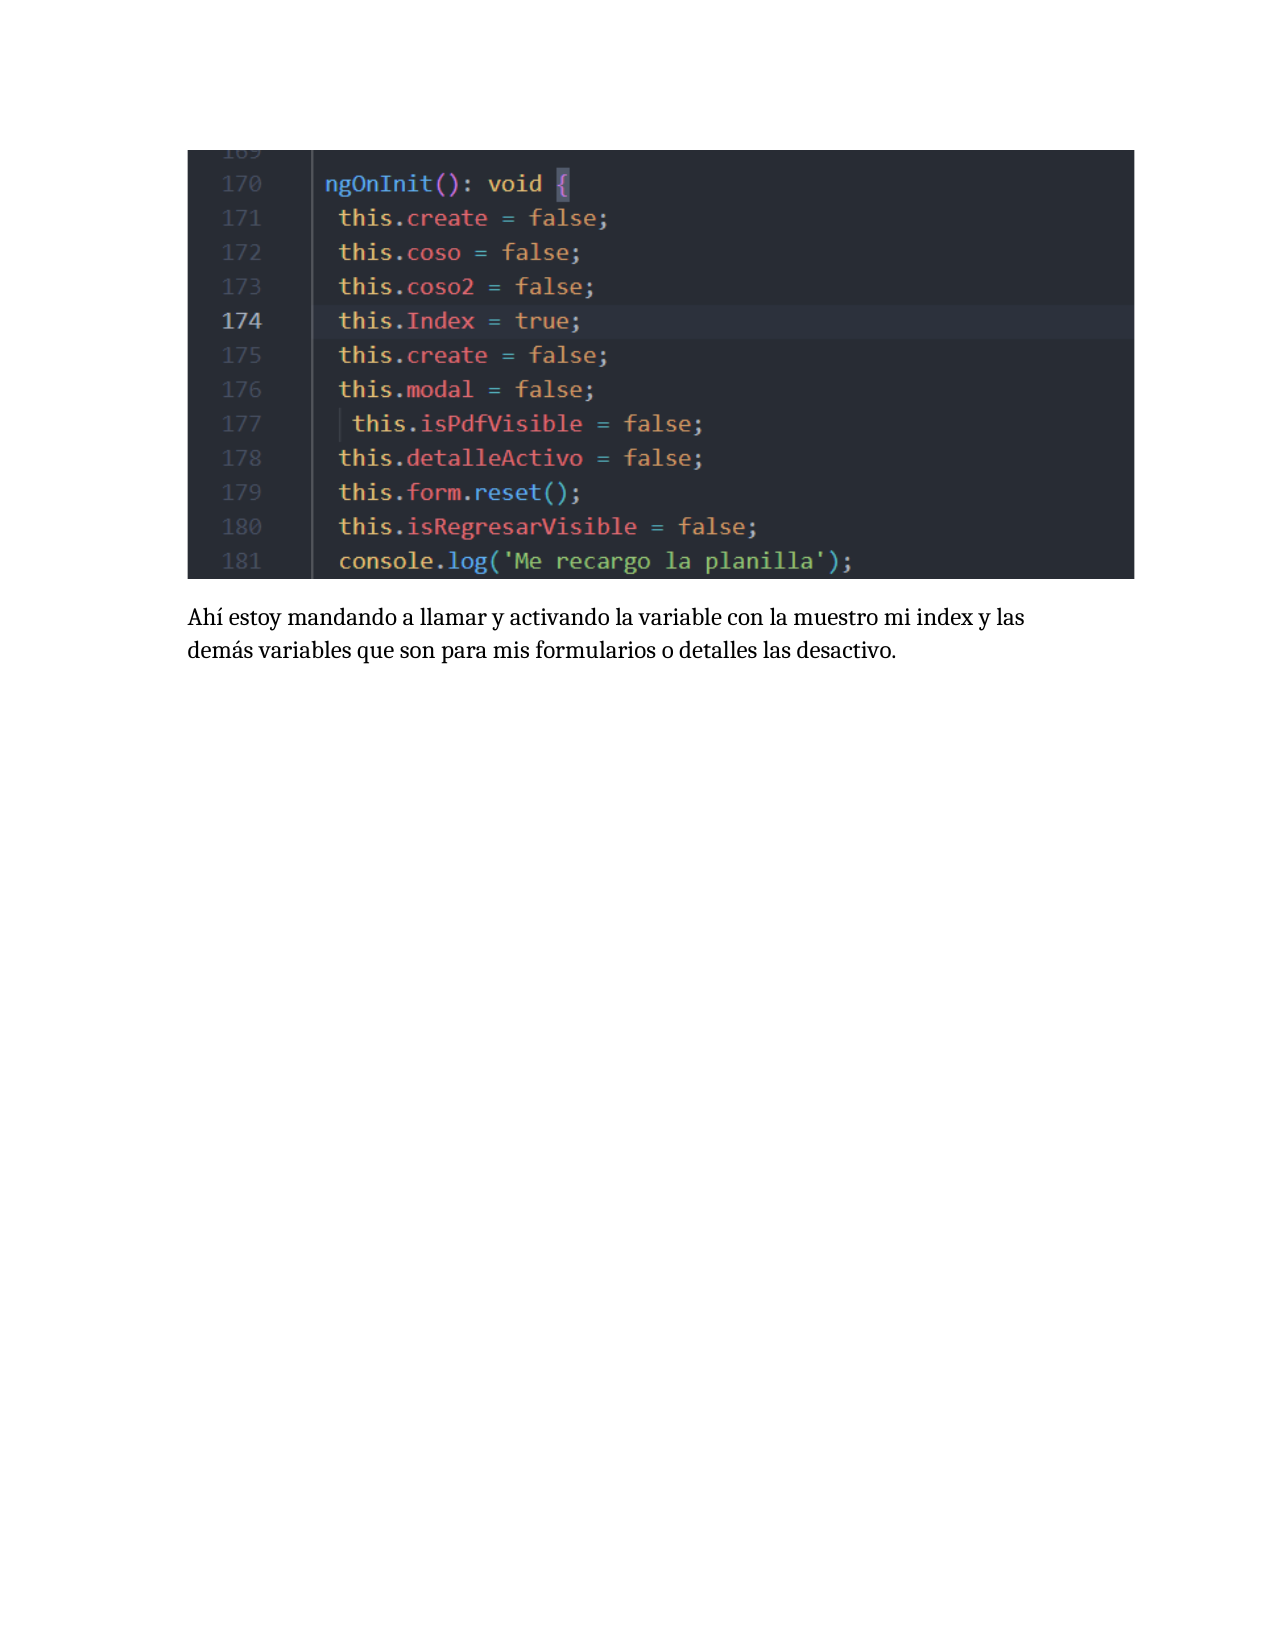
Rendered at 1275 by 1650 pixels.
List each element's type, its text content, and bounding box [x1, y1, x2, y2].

text Ahí estoy mandando a llamar y activando la variable con la muestro mi index y las demás variables que son para mis formularios o detalles las desactivo. [187, 603, 1087, 665]
picture [187, 150, 1135, 579]
